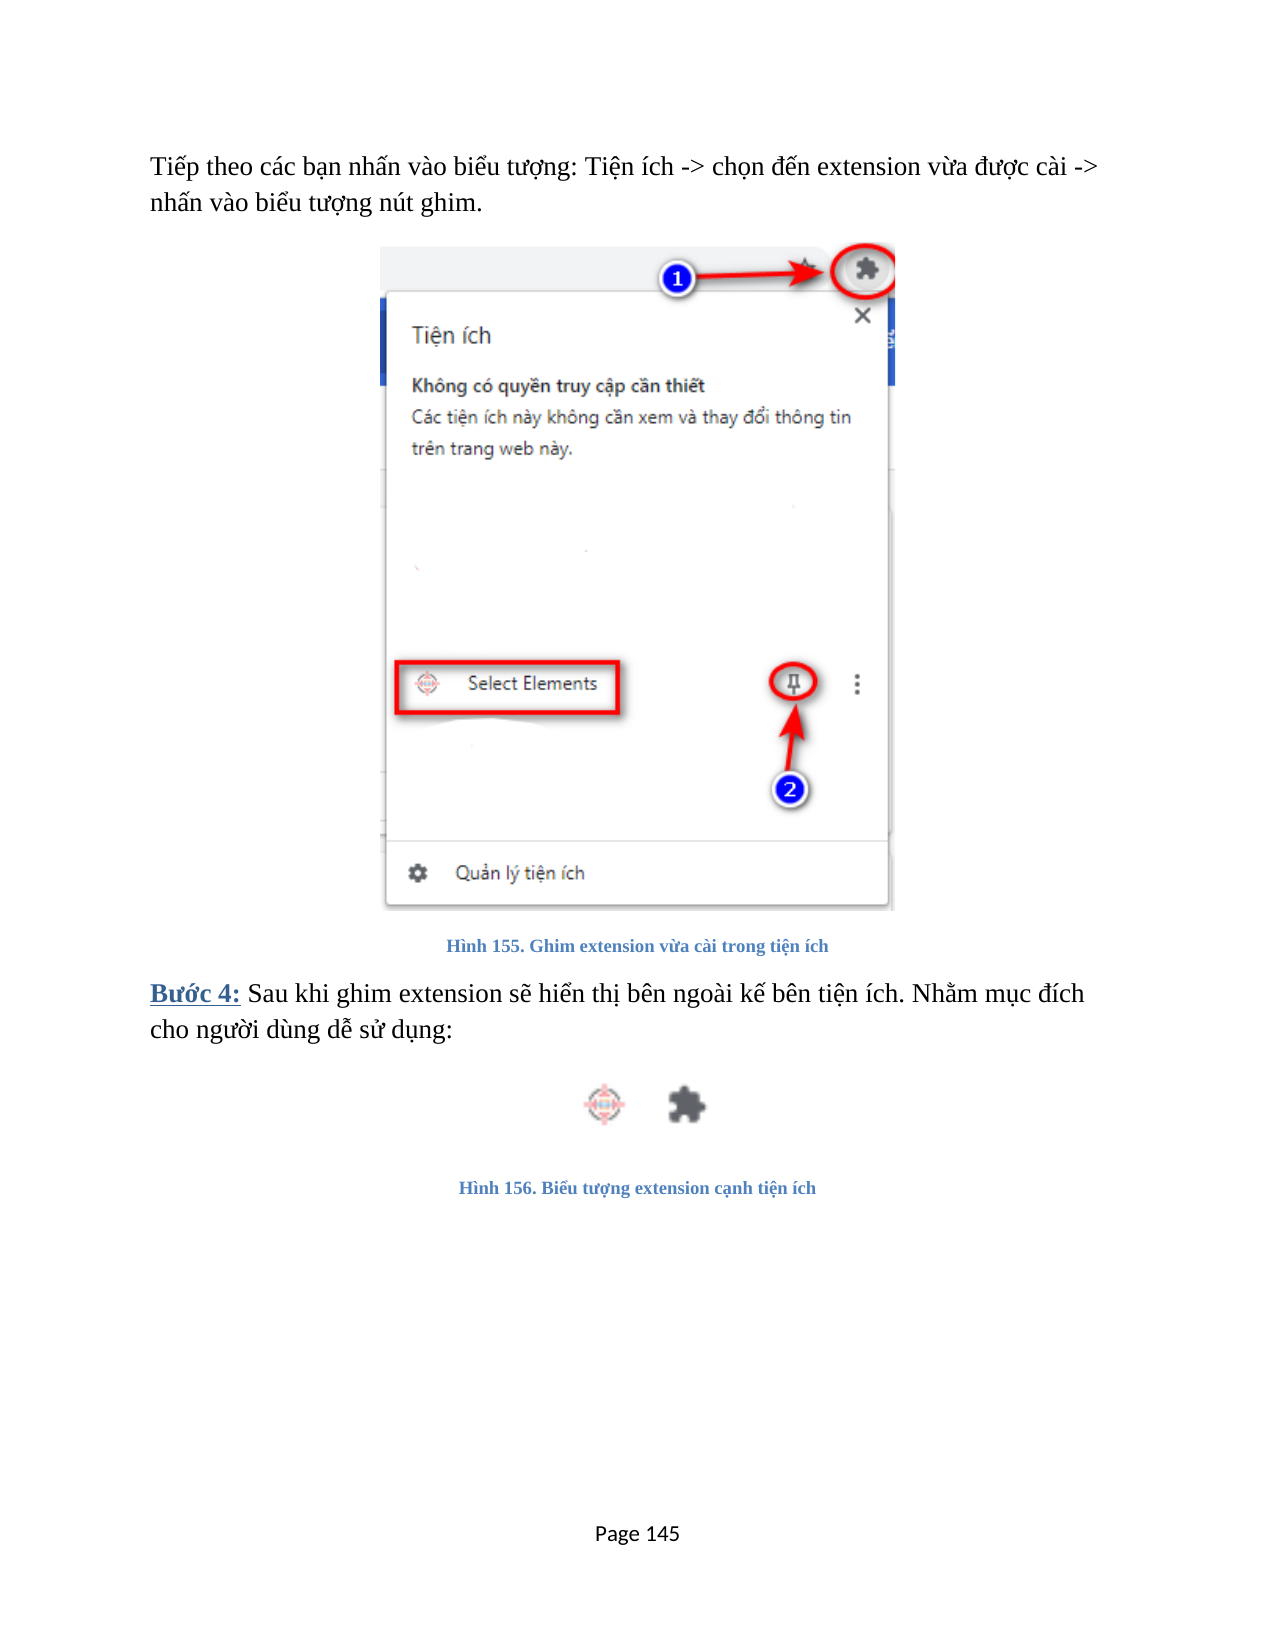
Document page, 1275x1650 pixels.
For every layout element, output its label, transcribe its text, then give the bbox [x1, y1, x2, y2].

picture [380, 242, 896, 911]
text Bước 4: Sau khi ghim extension sẽ hiển thị bên ngoài kế bên tiện ích. Nhằm mục đích cho người dùng dễ sử dụng: [150, 977, 1125, 1044]
picture [551, 1069, 724, 1152]
text Tiếp theo các bạn nhấn vào biểu tượng: Tiện ích -> chọn đến extension vừa được cài -> nhấn vào biểu tượng nút ghim. [150, 150, 1125, 217]
